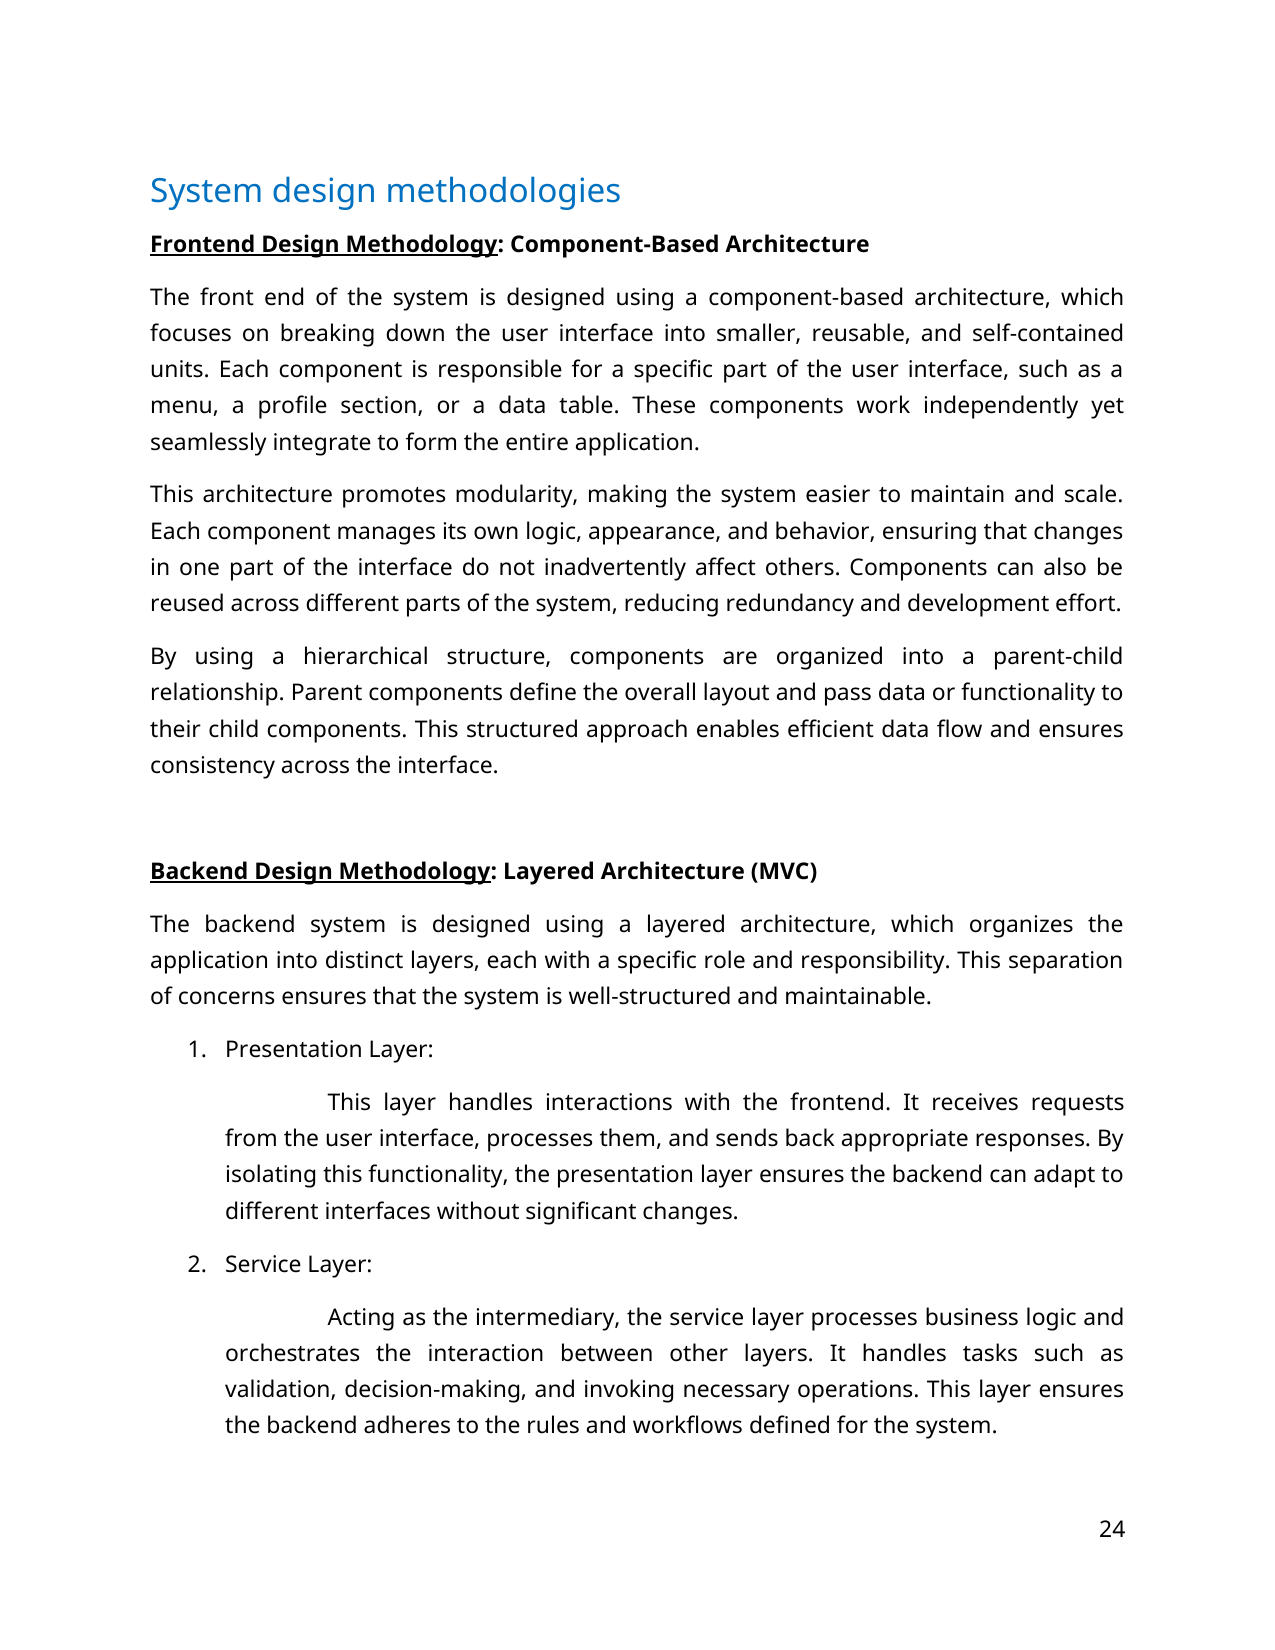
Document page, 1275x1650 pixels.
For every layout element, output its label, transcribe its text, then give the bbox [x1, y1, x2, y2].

text By using a hierarchical structure, components are organized into a parent-child relationship. Parent components define the overall layout and pass data or functionality to their child components. This structured approach enables efficient data flow and ensures consistency across the interface. [150, 640, 1125, 780]
subtitle System design methodologies [150, 167, 1125, 212]
text The front end of the system is designed using a component-based architecture, which focuses on breaking down the user interface into smaller, reusable, and self-contained units. Each component is responsible for a specific part of the user interface, such as a menu, a profile section, or a data table. These components work independently yet seamlessly integrate to form the entire application. [150, 281, 1125, 457]
text Frontend Design Methodology: Component-Based Architecture [150, 228, 1125, 259]
list Service Layer: [187, 1248, 1125, 1279]
list Presentation Layer: [187, 1033, 1125, 1064]
text Acting as the intermediary, the service layer processes business logic and orchestrates the interaction between other layers. It handles tasks such as validation, decision-making, and invoking necessary operations. This layer ensures the backend adheres to the rules and workflows defined for the system. [225, 1301, 1125, 1441]
text This architecture promotes modularity, making the system easier to maintain and scale. Each component manages its own logic, appearance, and behavior, ensuring that changes in one part of the interface do not inadvertently affect others. Components can also be reused across different parts of the system, reducing redundancy and development effort. [150, 478, 1125, 618]
text This layer handles interactions with the frontend. It receives requests from the user interface, processes them, and sends back appropriate responses. By isolating this functionality, the presentation layer ensures the backend can adapt to different interfaces without significant changes. [225, 1086, 1125, 1226]
text The backend system is designed using a layered architecture, which organizes the application into distinct layers, each with a specific role and responsibility. This separation of concerns ensures that the system is well-structured and maintainable. [150, 908, 1125, 1011]
text Backend Design Methodology: Layered Architecture (MVC) [150, 855, 1125, 886]
